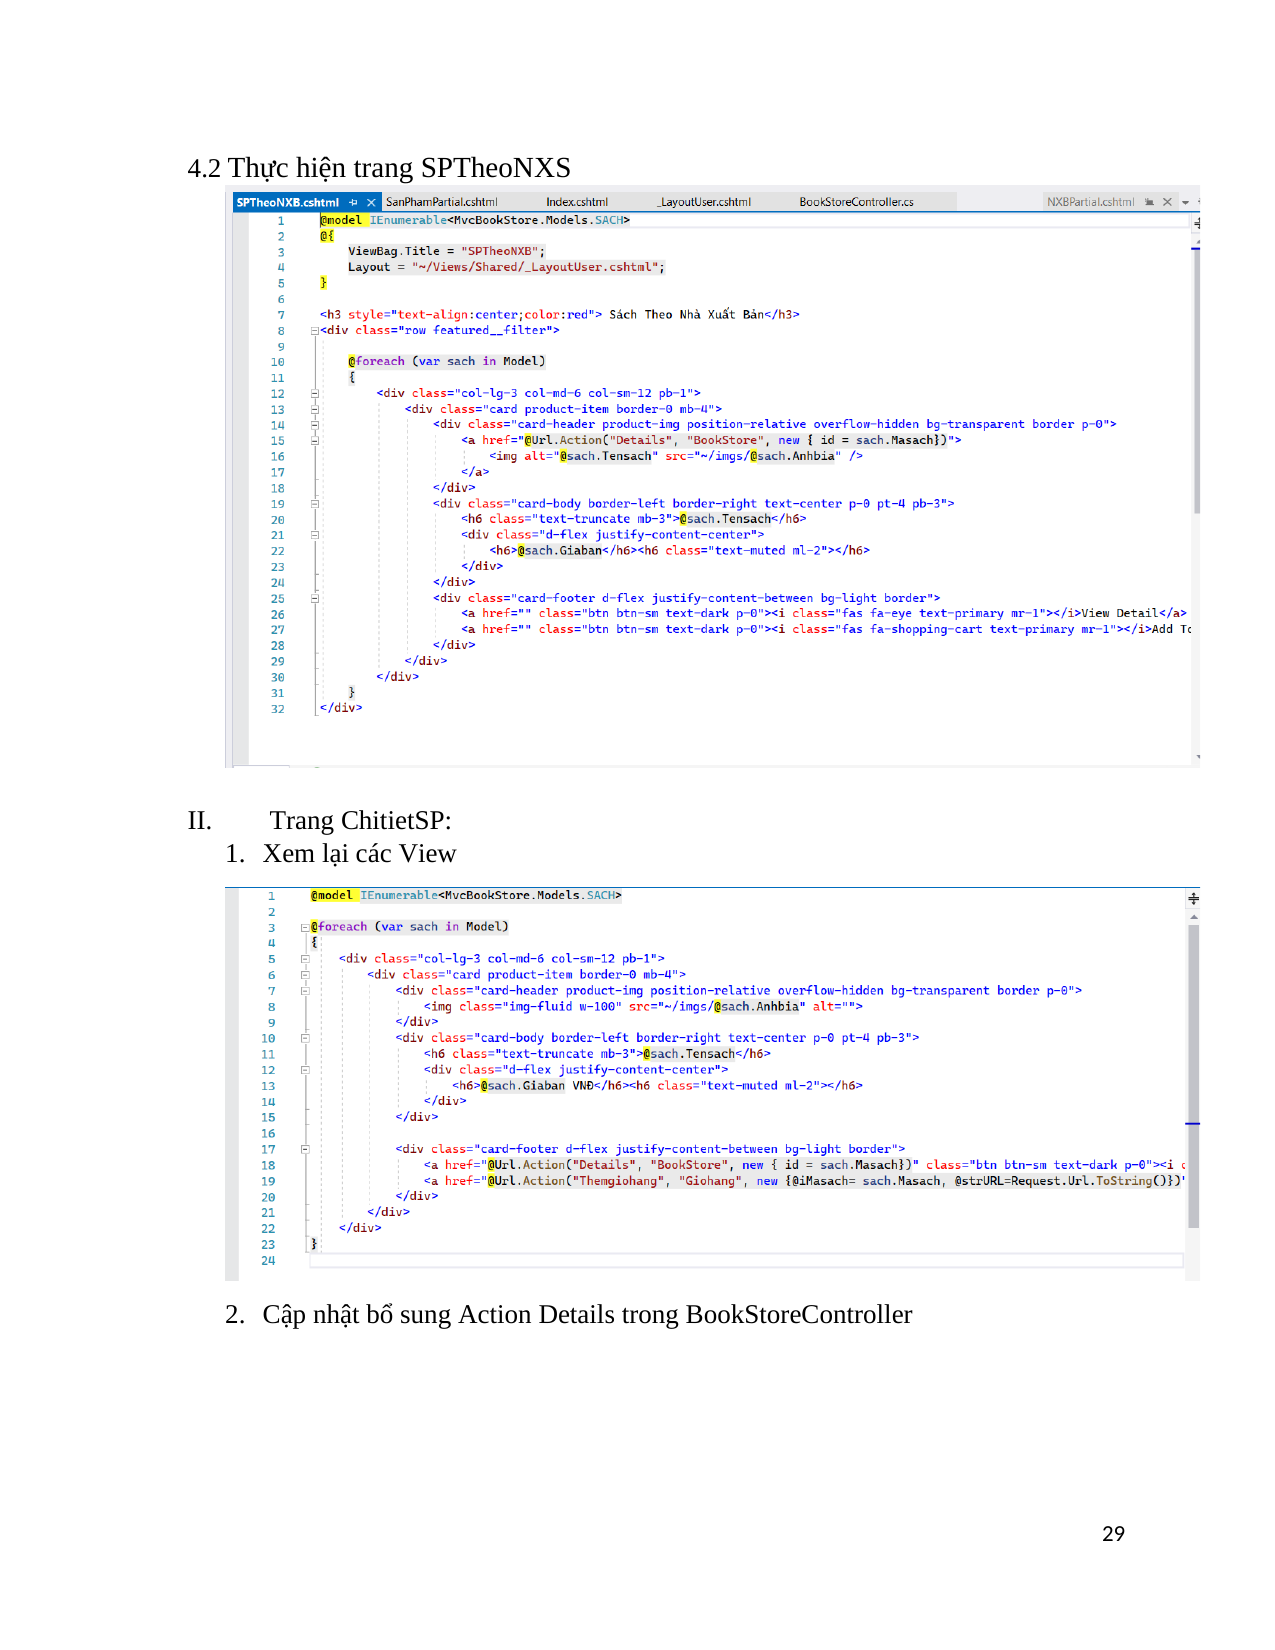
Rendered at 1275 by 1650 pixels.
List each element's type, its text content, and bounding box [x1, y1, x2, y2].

picture [225, 887, 1200, 1281]
picture [225, 185, 1200, 768]
list Xem lại các View [225, 837, 1125, 868]
list Cập nhật bổ sung Action Details trong BookStoreController [225, 1298, 1125, 1329]
list Trang ChitietSP: [187, 804, 1125, 836]
list Thực hiện trang SPTheoNXS [187, 150, 1125, 183]
